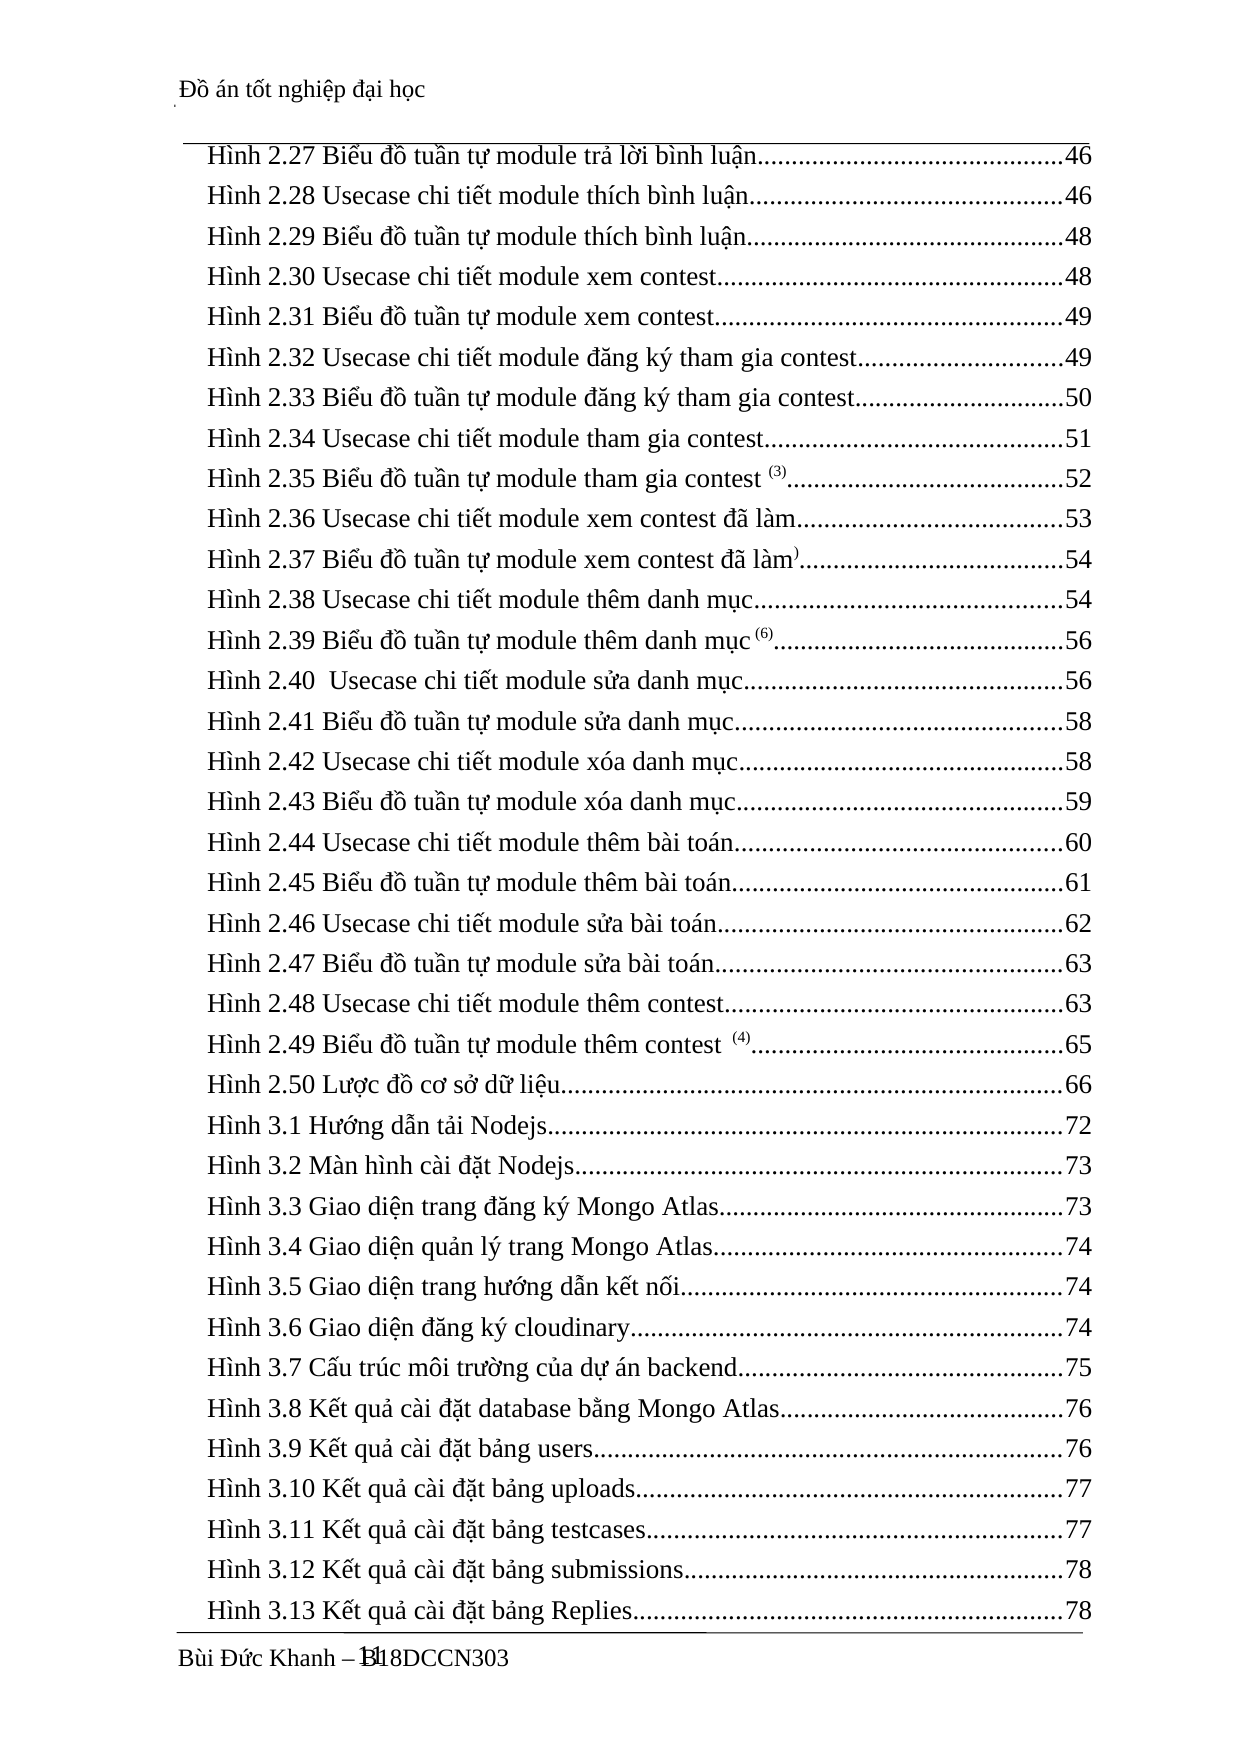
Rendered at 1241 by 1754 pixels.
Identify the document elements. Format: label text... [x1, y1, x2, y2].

text Hình 2.46 Usecase chi tiết module sửa bài toán 62 [207, 907, 1092, 938]
text Hình 3.4 Giao diện quản lý trang Mongo Atlas 74 [207, 1230, 1092, 1261]
text Hình 2.27 Biểu đồ tuần tự module trả lời bình luận 46 [207, 139, 1092, 170]
text Hình 2.50 Lược đồ cơ sở dữ liệu 66 [207, 1068, 1092, 1099]
text Hình 2.44 Usecase chi tiết module thêm bài toán 60 [207, 826, 1092, 857]
text Hình 3.7 Cấu trúc môi trường của dự án backend 75 [207, 1351, 1092, 1382]
text Hình 2.37 Biểu đồ tuần tự module xem contest đã làm) 54 [207, 543, 1092, 574]
text Hình 3.6 Giao diện đăng ký cloudinary 74 [207, 1311, 1092, 1342]
text Hình 2.31 Biểu đồ tuần tự module xem contest 49 [207, 300, 1092, 332]
text Hình 2.30 Usecase chi tiết module xem contest 48 [207, 260, 1092, 291]
text Hình 2.49 Biểu đồ tuần tự module thêm contest (4) 65 [207, 1028, 1092, 1059]
text Hình 3.1 Hướng dẫn tải Nodejs 72 [207, 1109, 1092, 1140]
text Hình 2.43 Biểu đồ tuần tự module xóa danh mục 59 [207, 785, 1092, 817]
text Hình 2.41 Biểu đồ tuần tự module sửa danh mục 58 [207, 704, 1092, 736]
text Hình 2.28 Usecase chi tiết module thích bình luận 46 [207, 179, 1092, 210]
text Hình 2.36 Usecase chi tiết module xem contest đã làm 53 [207, 502, 1092, 534]
text Hình 2.33 Biểu đồ tuần tự module đăng ký tham gia contest 50 [207, 381, 1092, 412]
text Hình 3.12 Kết quả cài đặt bảng submissions 78 [207, 1553, 1092, 1584]
text Hình 3.9 Kết quả cài đặt bảng users 76 [207, 1432, 1092, 1463]
text Hình 2.47 Biểu đồ tuần tự module sửa bài toán 63 [207, 947, 1092, 978]
text Hình 3.11 Kết quả cài đặt bảng testcases 77 [207, 1513, 1092, 1544]
text Hình 3.3 Giao diện trang đăng ký Mongo Atlas 73 [207, 1189, 1092, 1221]
text Hình 3.5 Giao diện trang hướng dẫn kết nối 74 [207, 1270, 1092, 1302]
text Hình 2.48 Usecase chi tiết module thêm contest 63 [207, 987, 1092, 1019]
text Hình 2.45 Biểu đồ tuần tự module thêm bài toán 61 [207, 866, 1092, 897]
text Hình 3.13 Kết quả cài đặt bảng Replies 78 [207, 1594, 1092, 1625]
text Hình 3.10 Kết quả cài đặt bảng uploads 77 [207, 1472, 1092, 1504]
text Hình 2.42 Usecase chi tiết module xóa danh mục 58 [207, 745, 1092, 776]
text Hình 3.8 Kết quả cài đặt database bằng Mongo Atlas 76 [207, 1392, 1092, 1423]
text Hình 2.32 Usecase chi tiết module đăng ký tham gia contest 49 [207, 341, 1092, 372]
text Hình 2.39 Biểu đồ tuần tự module thêm danh mục (6) 56 [207, 624, 1092, 655]
text Hình 3.2 Màn hình cài đặt Nodejs 73 [207, 1149, 1092, 1180]
text Hình 2.34 Usecase chi tiết module tham gia contest 51 [207, 422, 1092, 453]
text Hình 2.29 Biểu đồ tuần tự module thích bình luận 48 [207, 219, 1092, 251]
text Hình 2.35 Biểu đồ tuần tự module tham gia contest (3) 52 [207, 462, 1092, 493]
text Hình 2.38 Usecase chi tiết module thêm danh mục 54 [207, 583, 1092, 614]
text Hình 2.40 Usecase chi tiết module sửa danh mục 56 [207, 664, 1092, 695]
